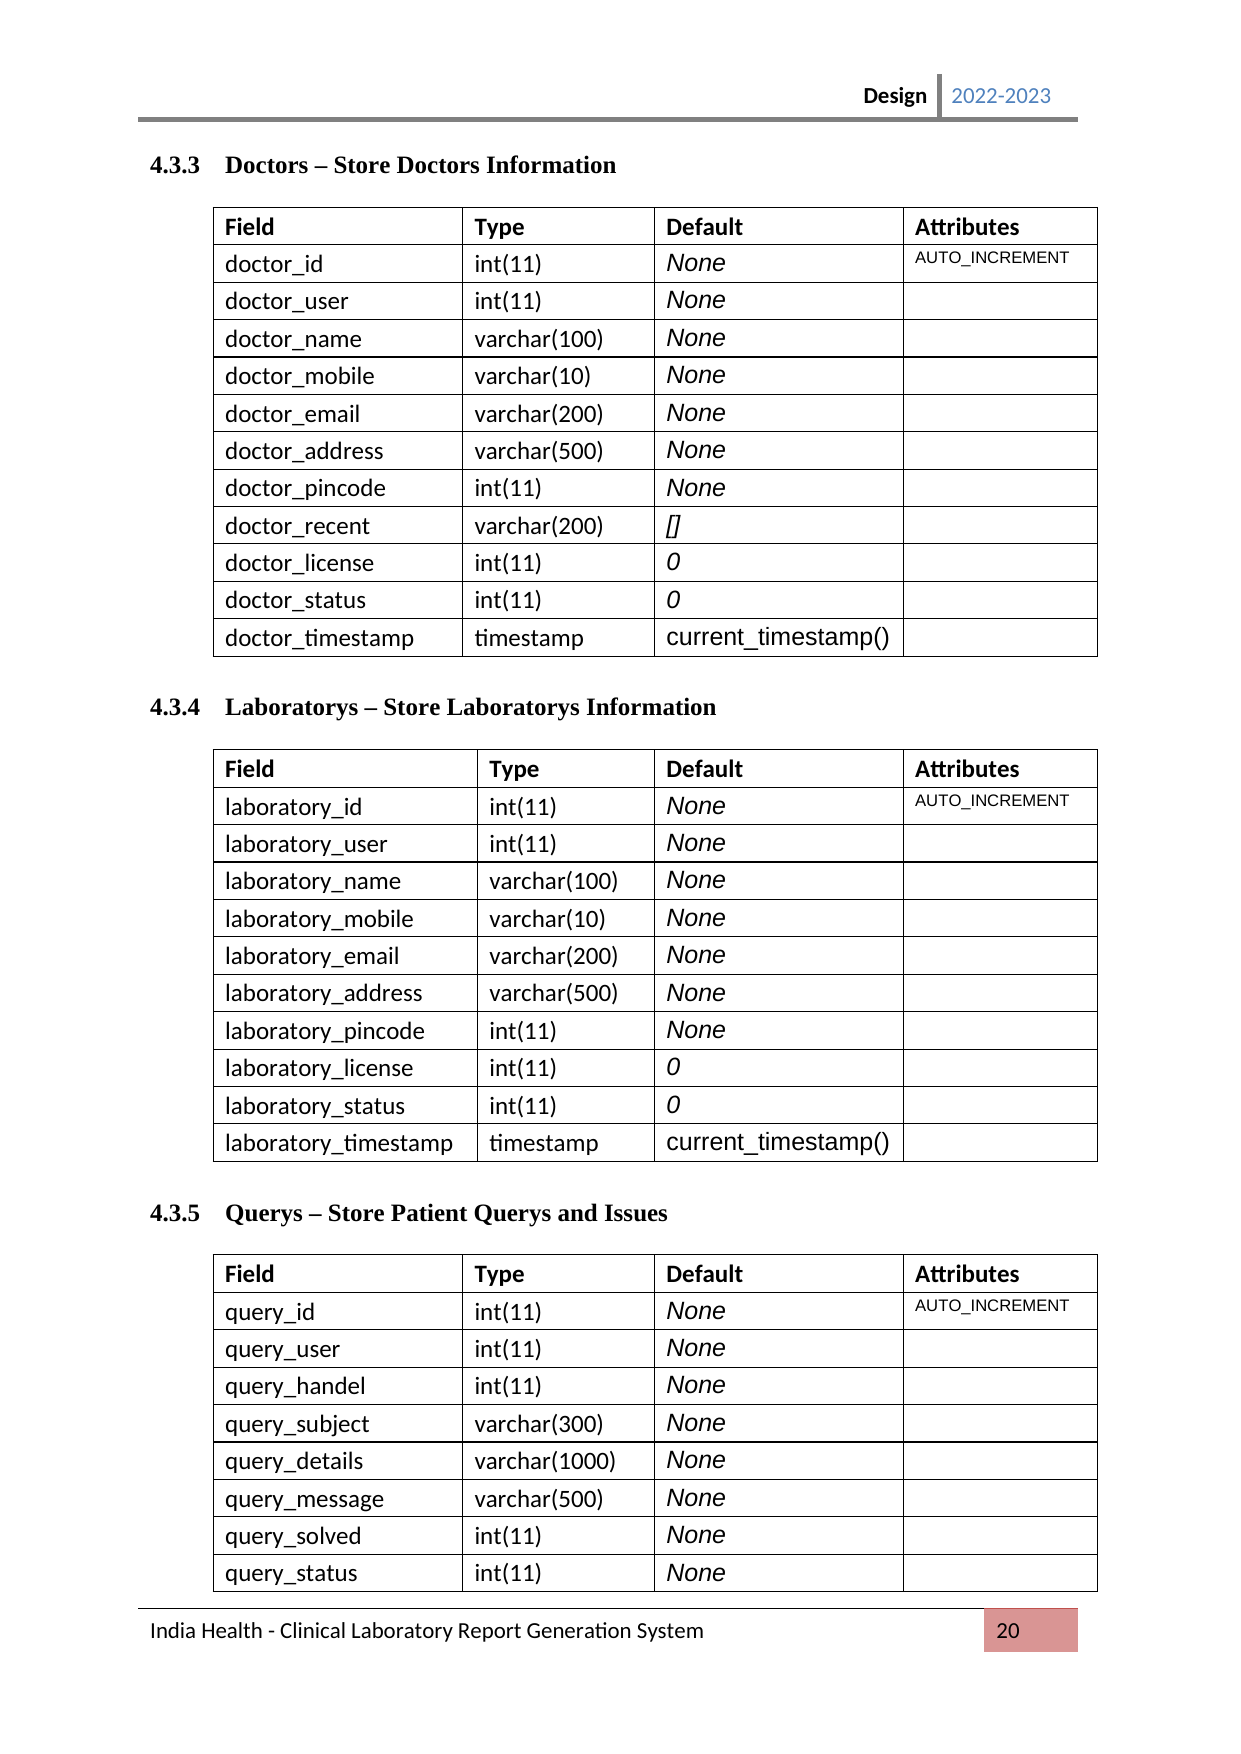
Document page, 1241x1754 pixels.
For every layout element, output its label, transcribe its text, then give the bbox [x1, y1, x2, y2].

table_cell None [655, 900, 903, 936]
table_cell None [655, 1330, 903, 1367]
table_cell doctor_recent [214, 507, 462, 543]
table_cell query_id [214, 1293, 462, 1329]
table_cell None [655, 395, 903, 431]
table_cell [904, 320, 1097, 356]
table_cell laboratory_mobile [214, 900, 477, 936]
table_cell None [655, 1012, 903, 1048]
table_cell varchar(200) [463, 395, 654, 431]
table_cell 0 [655, 544, 903, 581]
table_cell None [655, 1405, 903, 1441]
table_header Field [214, 1255, 462, 1292]
table_cell int(11) [463, 1368, 654, 1404]
table_cell [904, 619, 1097, 656]
table_cell None [655, 1480, 903, 1516]
table_cell varchar(500) [463, 432, 654, 468]
table_cell [904, 900, 1097, 936]
table_cell 0 [655, 1087, 903, 1123]
table_cell [904, 1517, 1097, 1553]
table_cell None [655, 358, 903, 394]
table_cell int(11) [478, 825, 654, 861]
table_cell timestamp [463, 619, 654, 656]
table_cell AUTO_INCREMENT [904, 1293, 1097, 1329]
table_cell int(11) [478, 788, 654, 824]
table_cell int(11) [463, 544, 654, 581]
table_cell timestamp [478, 1124, 654, 1161]
table_cell None [655, 432, 903, 468]
table_cell varchar(200) [463, 507, 654, 543]
table_cell doctor_timestamp [214, 619, 462, 656]
table_header Default [655, 750, 903, 787]
table_cell None [655, 825, 903, 861]
table_cell [904, 937, 1097, 974]
table_cell query_details [214, 1443, 462, 1479]
table_cell None [655, 245, 903, 282]
table_cell None [655, 788, 903, 824]
table_header Type [463, 208, 654, 244]
table_cell None [655, 320, 903, 356]
table_cell [904, 1330, 1097, 1367]
table_cell [904, 544, 1097, 581]
table_cell None [655, 1443, 903, 1479]
table_cell doctor_pincode [214, 470, 462, 506]
table_cell laboratory_status [214, 1087, 477, 1123]
table_cell [904, 1480, 1097, 1516]
table_cell int(11) [463, 245, 654, 282]
table_cell doctor_mobile [214, 358, 462, 394]
table_cell varchar(1000) [463, 1443, 654, 1479]
table_cell [] [655, 507, 903, 543]
table_cell current_timestamp() [655, 1124, 903, 1161]
table_cell doctor_status [214, 582, 462, 618]
table_cell current_timestamp() [655, 619, 903, 656]
table_cell [904, 432, 1097, 468]
table_cell doctor_email [214, 395, 462, 431]
table_cell laboratory_address [214, 975, 477, 1011]
table_cell doctor_id [214, 245, 462, 282]
table_cell int(11) [463, 470, 654, 506]
table_cell int(11) [463, 1330, 654, 1367]
table_header Default [655, 208, 903, 244]
table_cell 0 [655, 1050, 903, 1086]
table_cell [904, 582, 1097, 618]
table_cell varchar(200) [478, 937, 654, 974]
table_cell None [655, 470, 903, 506]
table_cell int(11) [478, 1012, 654, 1048]
table_cell varchar(10) [463, 358, 654, 394]
table_cell laboratory_pincode [214, 1012, 477, 1048]
table_header Attributes [904, 750, 1097, 787]
table_cell [904, 1012, 1097, 1048]
table_cell AUTO_INCREMENT [904, 245, 1097, 282]
table_header Field [214, 208, 462, 244]
table_cell varchar(300) [463, 1405, 654, 1441]
table_cell [904, 1124, 1097, 1161]
table_cell 0 [655, 582, 903, 618]
table_cell int(11) [463, 1517, 654, 1553]
table_cell None [655, 1517, 903, 1553]
table_header Attributes [904, 208, 1097, 244]
table_cell int(11) [463, 582, 654, 618]
table_cell AUTO_INCREMENT [904, 788, 1097, 824]
table_cell query_solved [214, 1517, 462, 1553]
table_cell int(11) [478, 1050, 654, 1086]
list Querys – Store Patient Querys and Issues [150, 1198, 1090, 1226]
table_cell doctor_name [214, 320, 462, 356]
table_cell [904, 1087, 1097, 1123]
table_cell None [655, 1368, 903, 1404]
table_cell [904, 1555, 1097, 1591]
table_cell laboratory_email [214, 937, 477, 974]
list Laboratorys – Store Laboratorys Information [150, 692, 1090, 721]
table_cell None [655, 1293, 903, 1329]
table_header Type [463, 1255, 654, 1292]
table_cell int(11) [463, 1293, 654, 1329]
table_cell query_handel [214, 1368, 462, 1404]
table_cell int(11) [463, 283, 654, 319]
table_cell int(11) [478, 1087, 654, 1123]
table_cell query_status [214, 1555, 462, 1591]
table_cell [904, 1050, 1097, 1086]
table_cell laboratory_timestamp [214, 1124, 477, 1161]
table_cell varchar(100) [478, 863, 654, 899]
table_cell None [655, 283, 903, 319]
table_cell query_user [214, 1330, 462, 1367]
table_cell query_message [214, 1480, 462, 1516]
table_header Default [655, 1255, 903, 1292]
table_cell laboratory_license [214, 1050, 477, 1086]
table_cell None [655, 975, 903, 1011]
table_header Field [214, 750, 477, 787]
table_cell [904, 283, 1097, 319]
table_cell [904, 975, 1097, 1011]
table_cell laboratory_name [214, 863, 477, 899]
table_cell [904, 1443, 1097, 1479]
table_cell varchar(10) [478, 900, 654, 936]
table_cell laboratory_id [214, 788, 477, 824]
table_cell [904, 470, 1097, 506]
table_cell [904, 395, 1097, 431]
table_cell None [655, 937, 903, 974]
table_cell int(11) [463, 1555, 654, 1591]
table_cell [904, 1368, 1097, 1404]
table_cell varchar(100) [463, 320, 654, 356]
list Doctors – Store Doctors Information [150, 150, 1090, 179]
table_cell doctor_address [214, 432, 462, 468]
table_cell [904, 863, 1097, 899]
table_cell [904, 825, 1097, 861]
table_cell query_subject [214, 1405, 462, 1441]
table_cell doctor_license [214, 544, 462, 581]
table_cell laboratory_user [214, 825, 477, 861]
table_cell None [655, 863, 903, 899]
table_header Type [478, 750, 654, 787]
table_header Attributes [904, 1255, 1097, 1292]
table_cell [904, 358, 1097, 394]
table_cell [904, 1405, 1097, 1441]
table_cell doctor_user [214, 283, 462, 319]
table_cell varchar(500) [463, 1480, 654, 1516]
table_cell varchar(500) [478, 975, 654, 1011]
table_cell [904, 507, 1097, 543]
table_cell None [655, 1555, 903, 1591]
